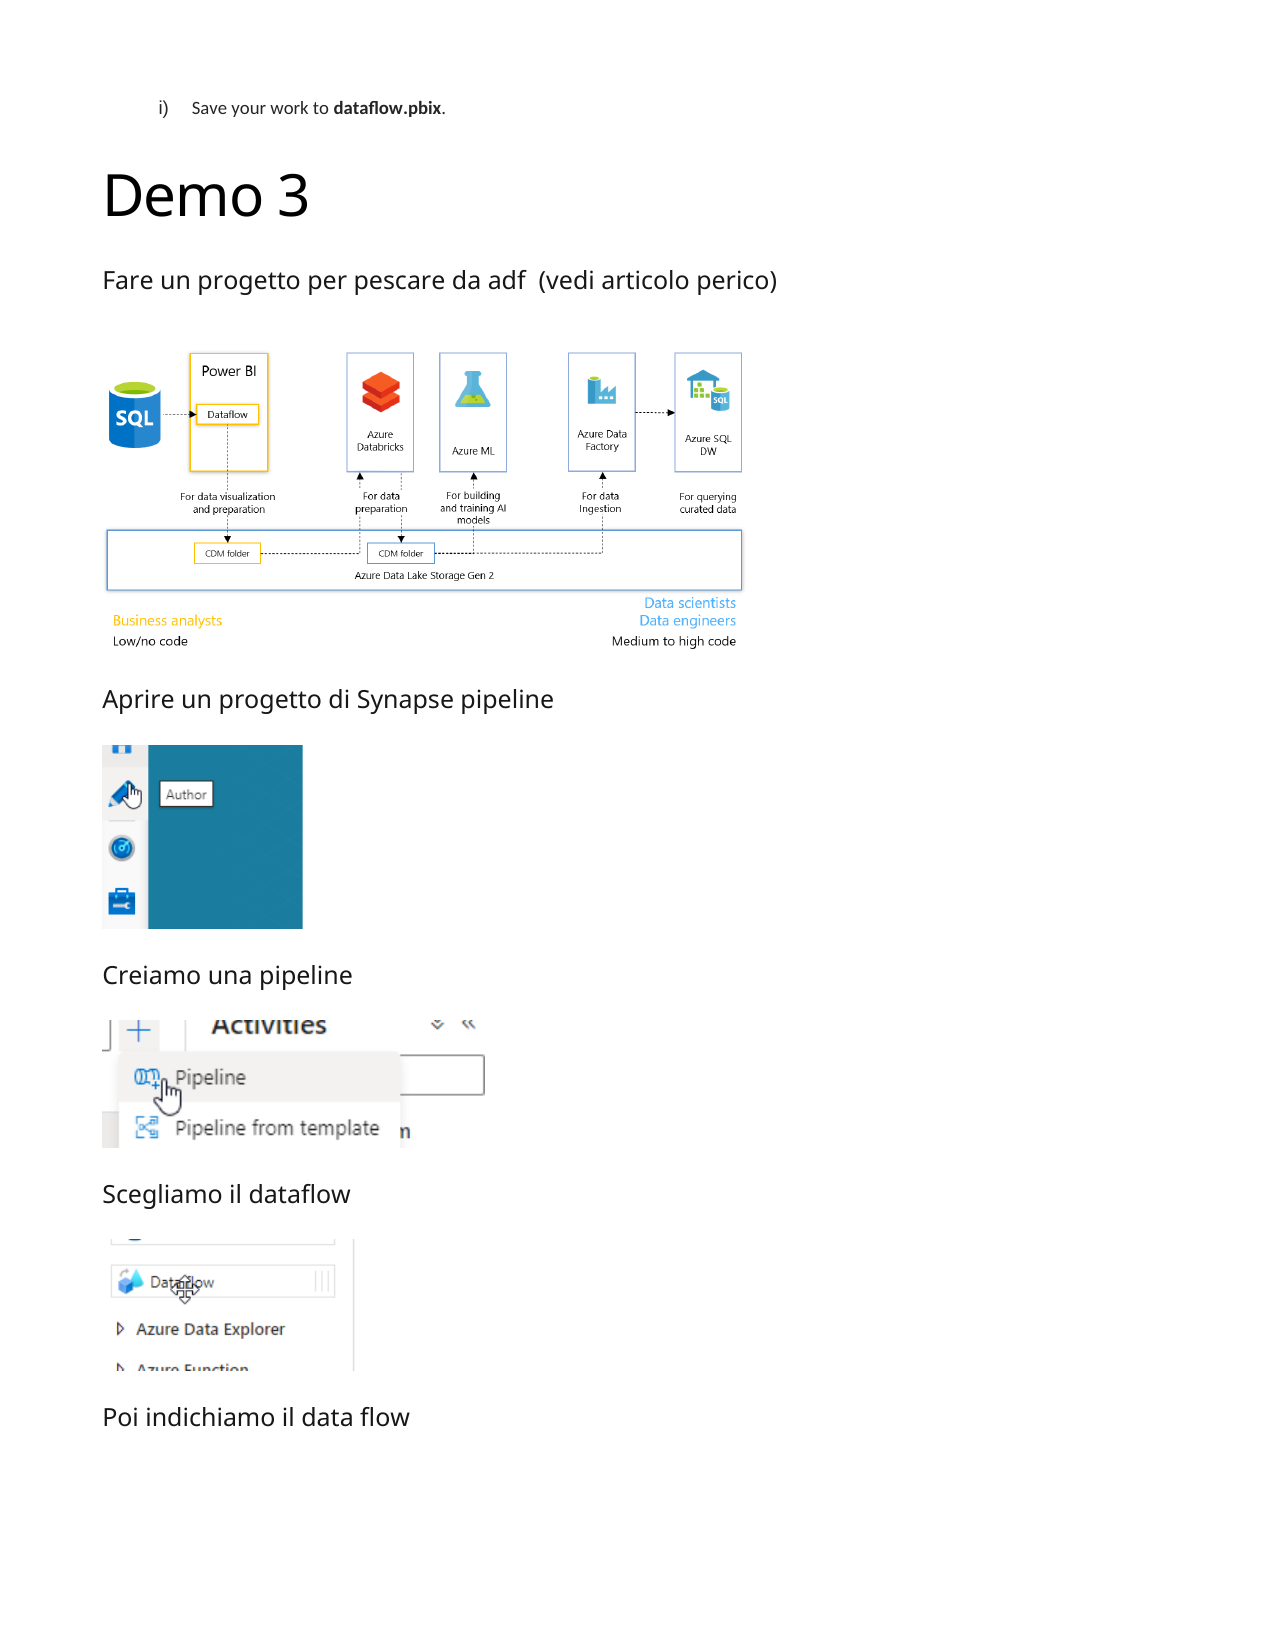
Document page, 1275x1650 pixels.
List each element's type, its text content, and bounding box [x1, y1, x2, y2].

list Save your work to dataflow.pbix. [158, 96, 1185, 119]
picture [102, 745, 303, 929]
text Demo 3 [102, 154, 1185, 233]
text Fare un progetto per pescare da adf (vedi articolo perico) [102, 263, 1185, 297]
picture [102, 1020, 485, 1148]
text Scegliamo il dataflow [102, 1176, 1185, 1210]
picture [102, 1239, 362, 1371]
text Creiamo una pipeline [102, 957, 1185, 991]
text Poi indichiamo il data flow [102, 1399, 1185, 1433]
picture [102, 326, 754, 653]
text Aprire un progetto di Synapse pipeline [102, 682, 1185, 716]
